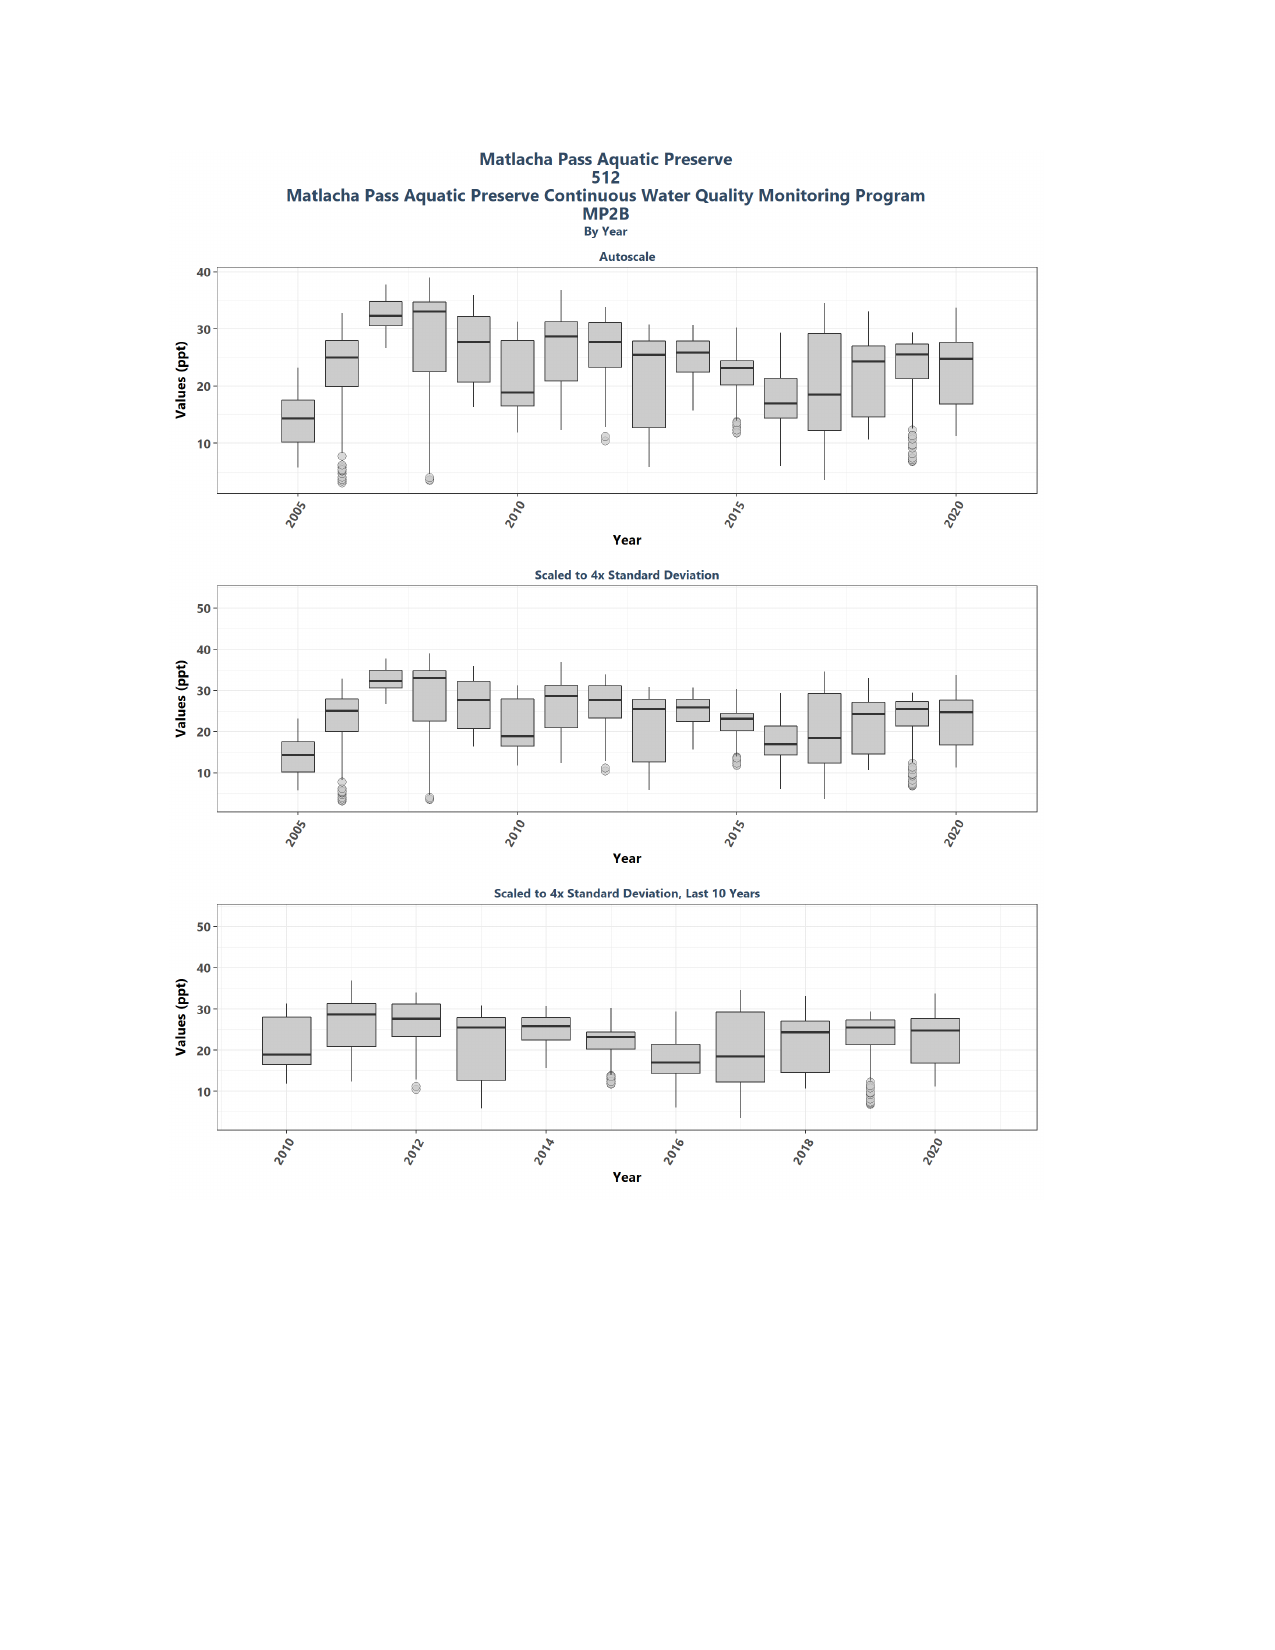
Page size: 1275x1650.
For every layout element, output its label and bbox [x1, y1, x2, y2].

picture [168, 150, 1044, 1200]
